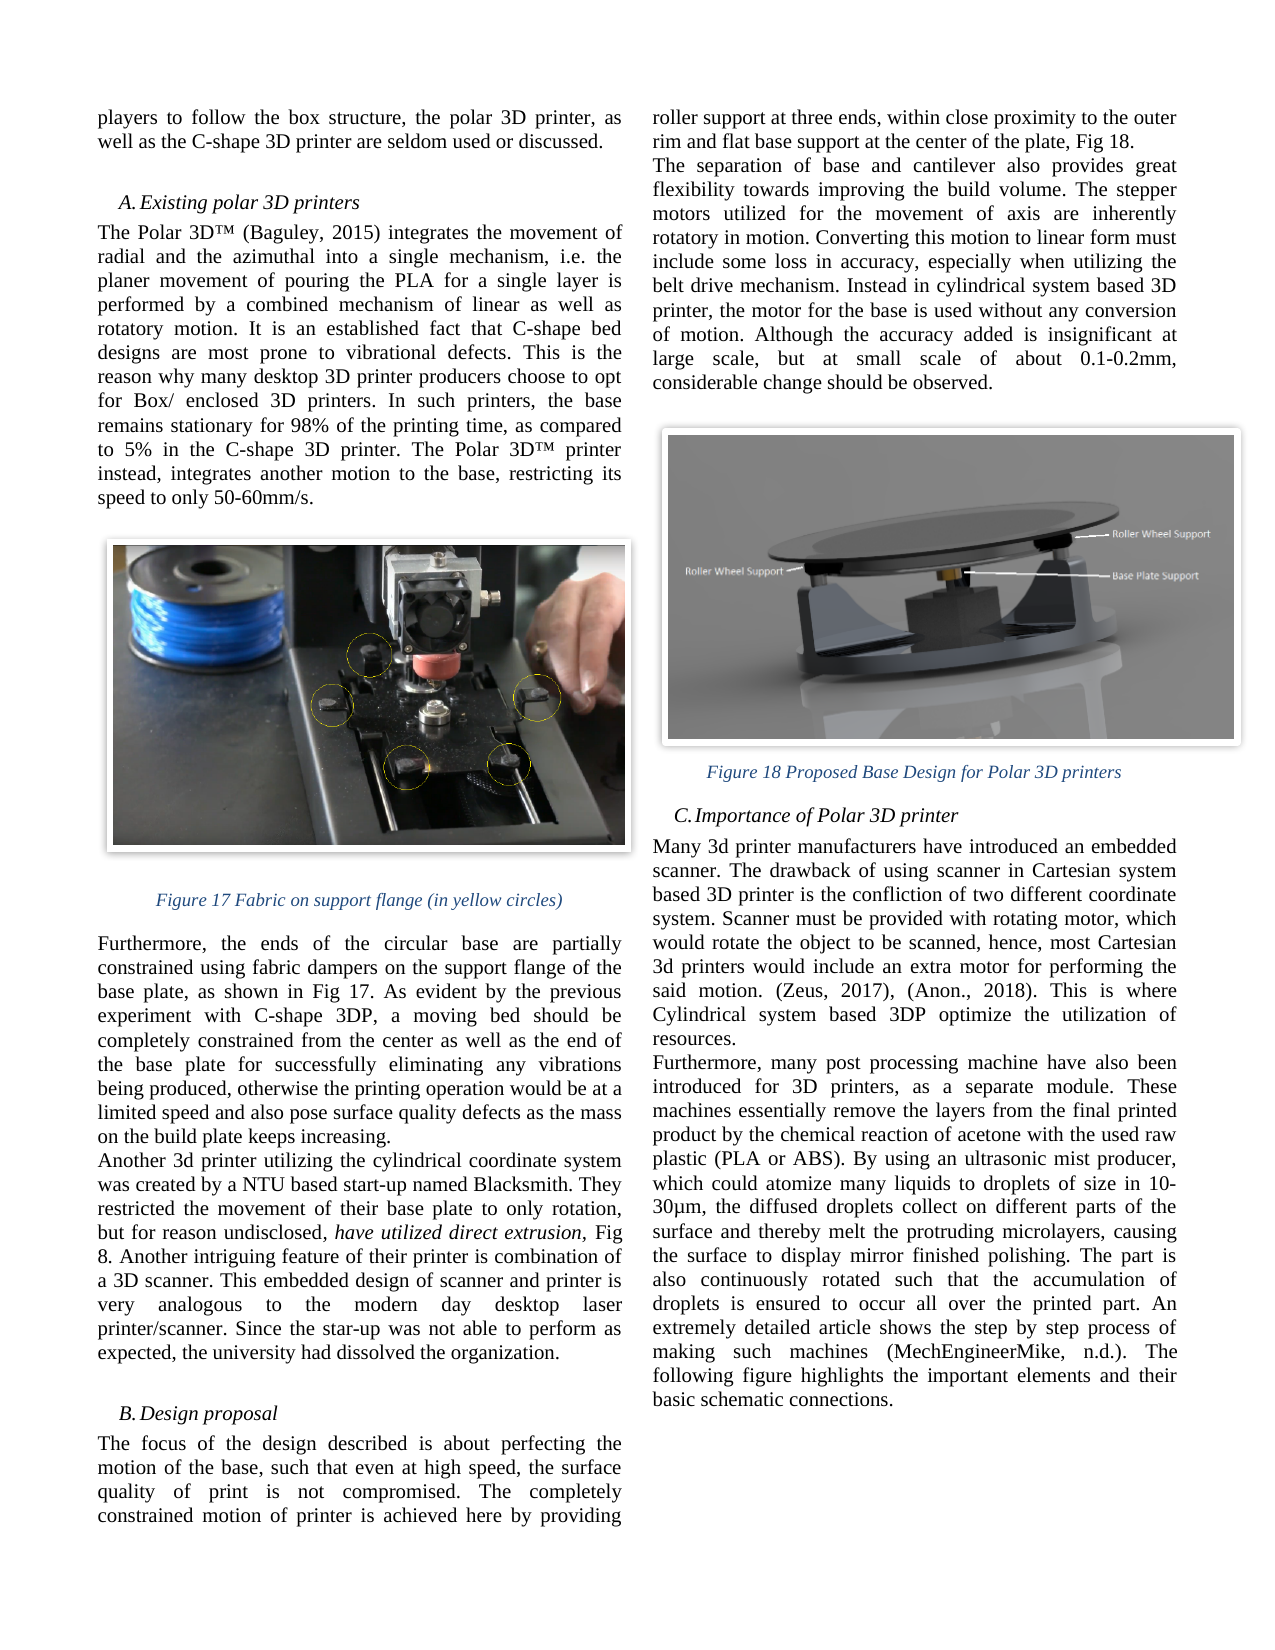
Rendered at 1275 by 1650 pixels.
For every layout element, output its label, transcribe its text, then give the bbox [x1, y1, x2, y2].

text Furthermore, many post processing machine have also been introduced for 3D printers, as a separate module. These machines essentially remove the layers from the final printed product by the chemical reaction of acetone with the used raw plastic (PLA or ABS). By using an ultrasonic mist producer, which could atomize many liquids to droplets of size in 10-30µm, the diffused droplets collect on different parts of the surface and thereby melt the protruding microlayers, causing the surface to display mirror finished polishing. The part is also continuously rotated such that the accumulation of droplets is ensured to occur all over the printed part. An extremely detailed article shows the step by step process of making such machines . The following figure highlights the important elements and their basic schematic connections. [652, 1050, 1177, 1411]
picture [113, 545, 625, 845]
text Figure 18 Proposed Base Design for Polar 3D printers [652, 761, 1177, 782]
subtitle Importance of Polar 3D printer [652, 803, 1177, 827]
text Figure 17 Fabric on support flange (in yellow circles) [97, 867, 622, 910]
text Many 3d printer manufacturers have introduced an embedded scanner. The drawback of using scanner in Cartesian system based 3D printer is the confliction of two different coordinate system. Scanner must be provided with rotating motor, which would rotate the object to be scanned, hence, most Cartesian 3d printers would include an extra motor for performing the said motion. ,. This is where Cylindrical system based 3DP optimize the utilization of resources. [652, 833, 1177, 1050]
text The separation of base and cantilever also provides great flexibility towards improving the build volume. The stepper motors utilized for the movement of axis are inherently rotatory in motion. Converting this motion to linear form must include some loss in accuracy, especially when utilizing the belt drive mechanism. Instead in cylindrical system based 3D printer, the motor for the base is used without any conversion of motion. Although the accuracy added is insignificant at large scale, but at small scale of about 0.1-0.2mm, considerable change should be observed. [652, 153, 1177, 394]
text Furthermore, the ends of the circular base are partially constrained using fabric dampers on the support flange of the base plate, as shown in Fig 17. As evident by the previous experiment with C-shape 3DP, a moving bed should be completely constrained from the center as well as the end of the base plate for successfully eliminating any vibrations being produced, otherwise the printing operation would be at a limited speed and also pose surface quality defects as the mass on the build plate keeps increasing. [97, 931, 622, 1148]
text The Polar 3D™ integrates the movement of radial and the azimuthal into a single mechanism, i.e. the planer movement of pouring the PLA for a single layer is performed by a combined mechanism of linear as well as rotatory motion. It is an established fact that C-shape bed designs are most prone to vibrational defects. This is the reason why many desktop 3D printer producers choose to opt for Box/ enclosed 3D printers. In such printers, the base remains stationary for 98% of the printing time, as compared to 5% in the C-shape 3D printer. The Polar 3D™ printer instead, integrates another motion to the base, restricting its speed to only 50-60mm/s. [97, 220, 622, 509]
text The focus of the design described is about perfecting the motion of the base, such that even at high speed, the surface quality of print is not compromised. The completely constrained motion of printer is achieved here by providing roller support at three ends, within close proximity to the outer rim and flat base support at the center of the plate, Fig 18. [652, 105, 1177, 153]
text Another 3d printer utilizing the cylindrical coordinate system was created by a NTU based start-up named Blacksmith. They restricted the movement of their base plate to only rotation, but for reason undisclosed, have utilized direct extrusion, Fig 8. Another intriguing feature of their printer is combination of a 3D scanner. This embedded design of scanner and printer is very analogous to the modern day desktop laser printer/scanner. Since the star-up was not able to perform as expected, the university had dissolved the organization. [97, 1148, 622, 1364]
subtitle Existing polar 3D printers [97, 190, 622, 214]
subtitle Design proposal [97, 1401, 622, 1425]
picture [668, 435, 1234, 739]
text The focus of the design described is about perfecting the motion of the base, such that even at high speed, the surface quality of print is not compromised. The completely constrained motion of printer is achieved here by providing roller support at three ends, within close proximity to the outer rim and flat base support at the center of the plate, Fig 18. [97, 1431, 622, 1527]
